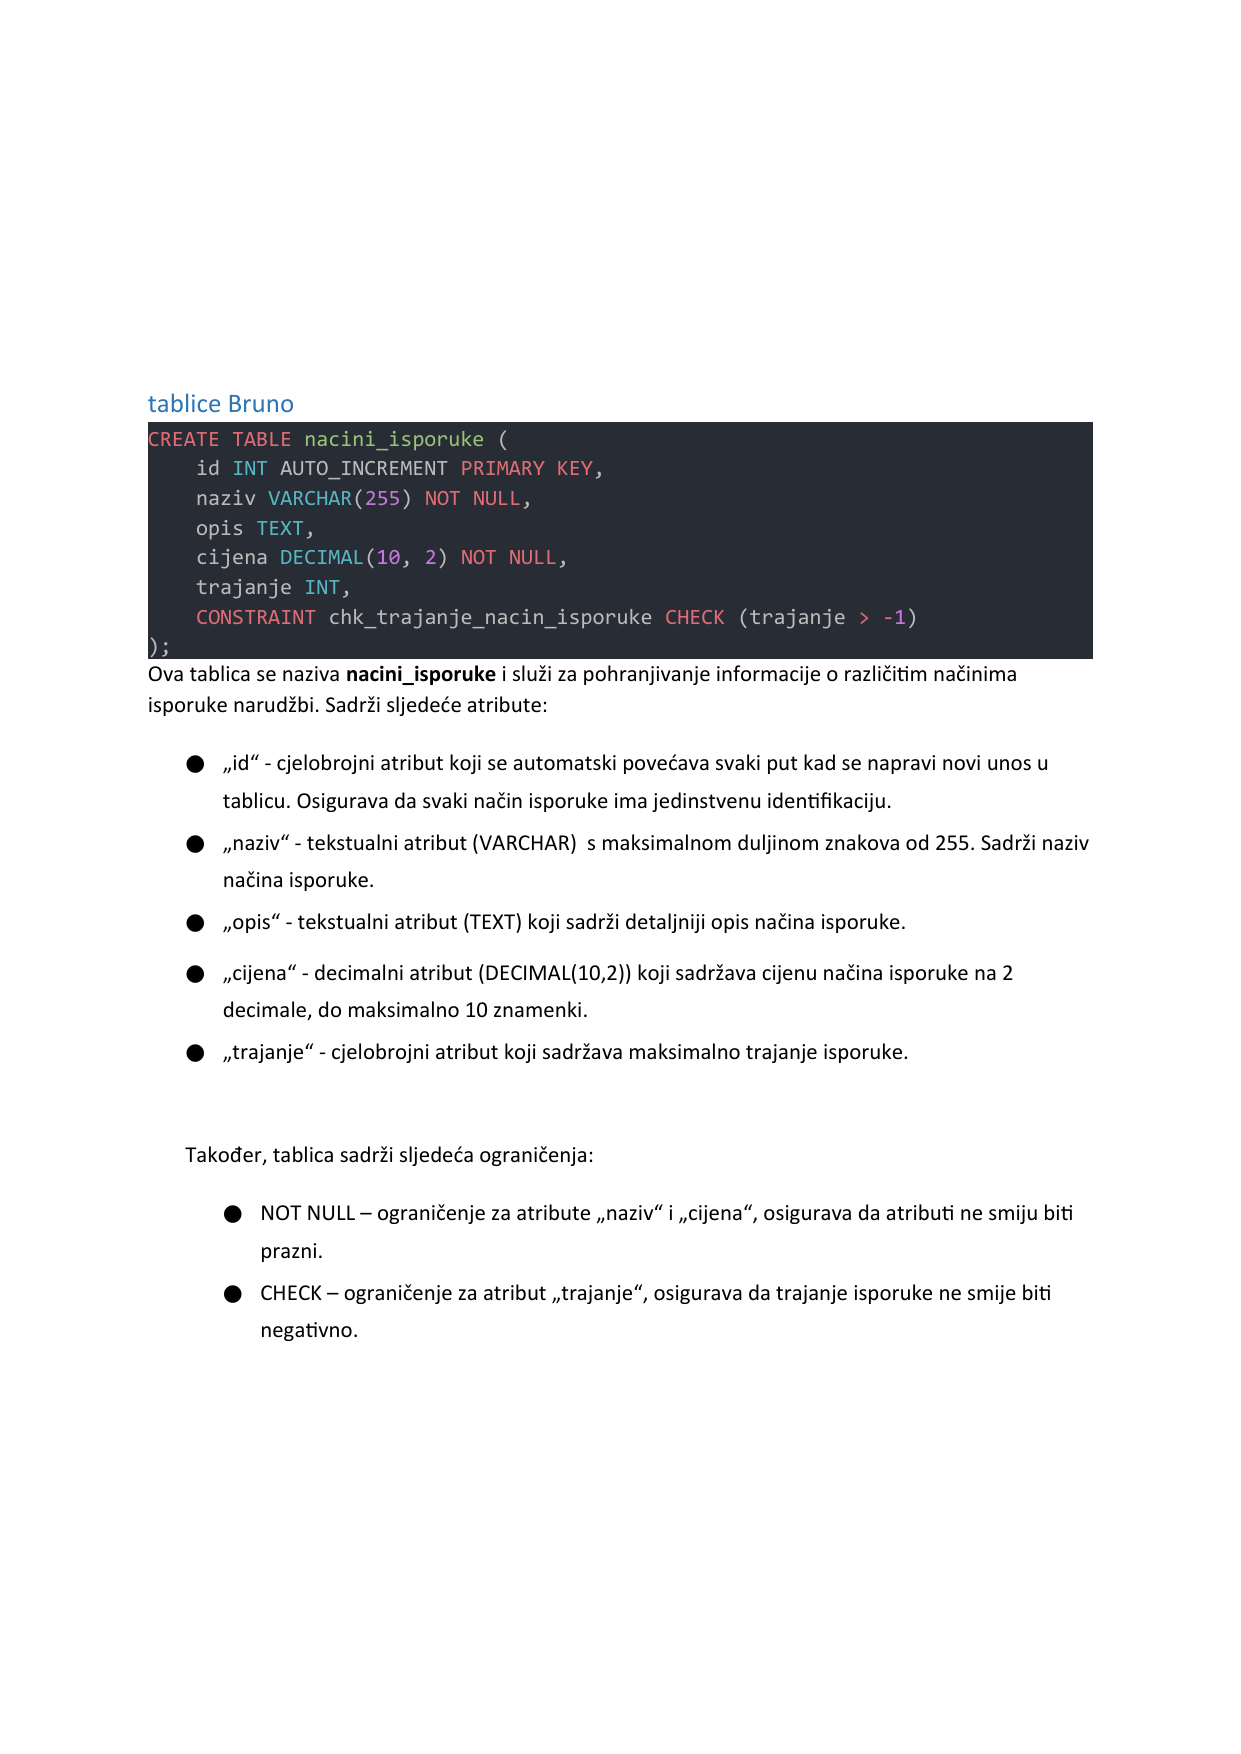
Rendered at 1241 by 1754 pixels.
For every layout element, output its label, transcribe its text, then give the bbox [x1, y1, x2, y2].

list NOT NULL – ograničenje za atribute „naziv“ i „cijena“, osigurava da atributi ne smiju biti prazni. [223, 1187, 1093, 1264]
subtitle tablice Bruno [148, 386, 1093, 419]
text CREATE TABLE nacini_isporuke ( [148, 422, 1093, 452]
text Također, tablica sadrži sljedeća ograničenja: [185, 1140, 1093, 1168]
list „id“ - cjelobrojni atribut koji se automatski povećava svaki put kad se napravi novi unos u tablicu. Osigurava da svaki način isporuke ima jedinstvenu identifikaciju. [185, 737, 1093, 814]
text trajanje INT, [148, 570, 1093, 600]
text id INT AUTO_INCREMENT PRIMARY KEY, [148, 452, 1093, 481]
text CONSTRAINT chk_trajanje_nacin_isporuke CHECK (trajanje > -1) [148, 600, 1093, 630]
list „naziv“ - tekstualni atribut (VARCHAR) s maksimalnom duljinom znakova od 255. Sadrži naziv načina isporuke. [185, 816, 1093, 893]
text opis TEXT, [148, 511, 1093, 541]
list „opis“ - tekstualni atribut (TEXT) koji sadrži detaljniji opis načina isporuke. [185, 895, 1093, 942]
text Ova tablica se naziva nacini_isporuke i služi za pohranjivanje informacije o različitim načinima isporuke narudžbi. Sadrži sljedeće atribute: [148, 659, 1093, 718]
list „cijena“ - decimalni atribut (DECIMAL(10,2)) koji sadržava cijenu načina isporuke na 2 decimale, do maksimalno 10 znamenki. [185, 946, 1093, 1023]
list „trajanje“ - cjelobrojni atribut koji sadržava maksimalno trajanje isporuke. [185, 1025, 1093, 1072]
text cijena DECIMAL(10, 2) NOT NULL, [148, 541, 1093, 570]
text ); [148, 630, 1093, 659]
text naziv VARCHAR(255) NOT NULL, [148, 481, 1093, 511]
list CHECK – ograničenje za atribut „trajanje“, osigurava da trajanje isporuke ne smije biti negativno. [223, 1266, 1093, 1343]
